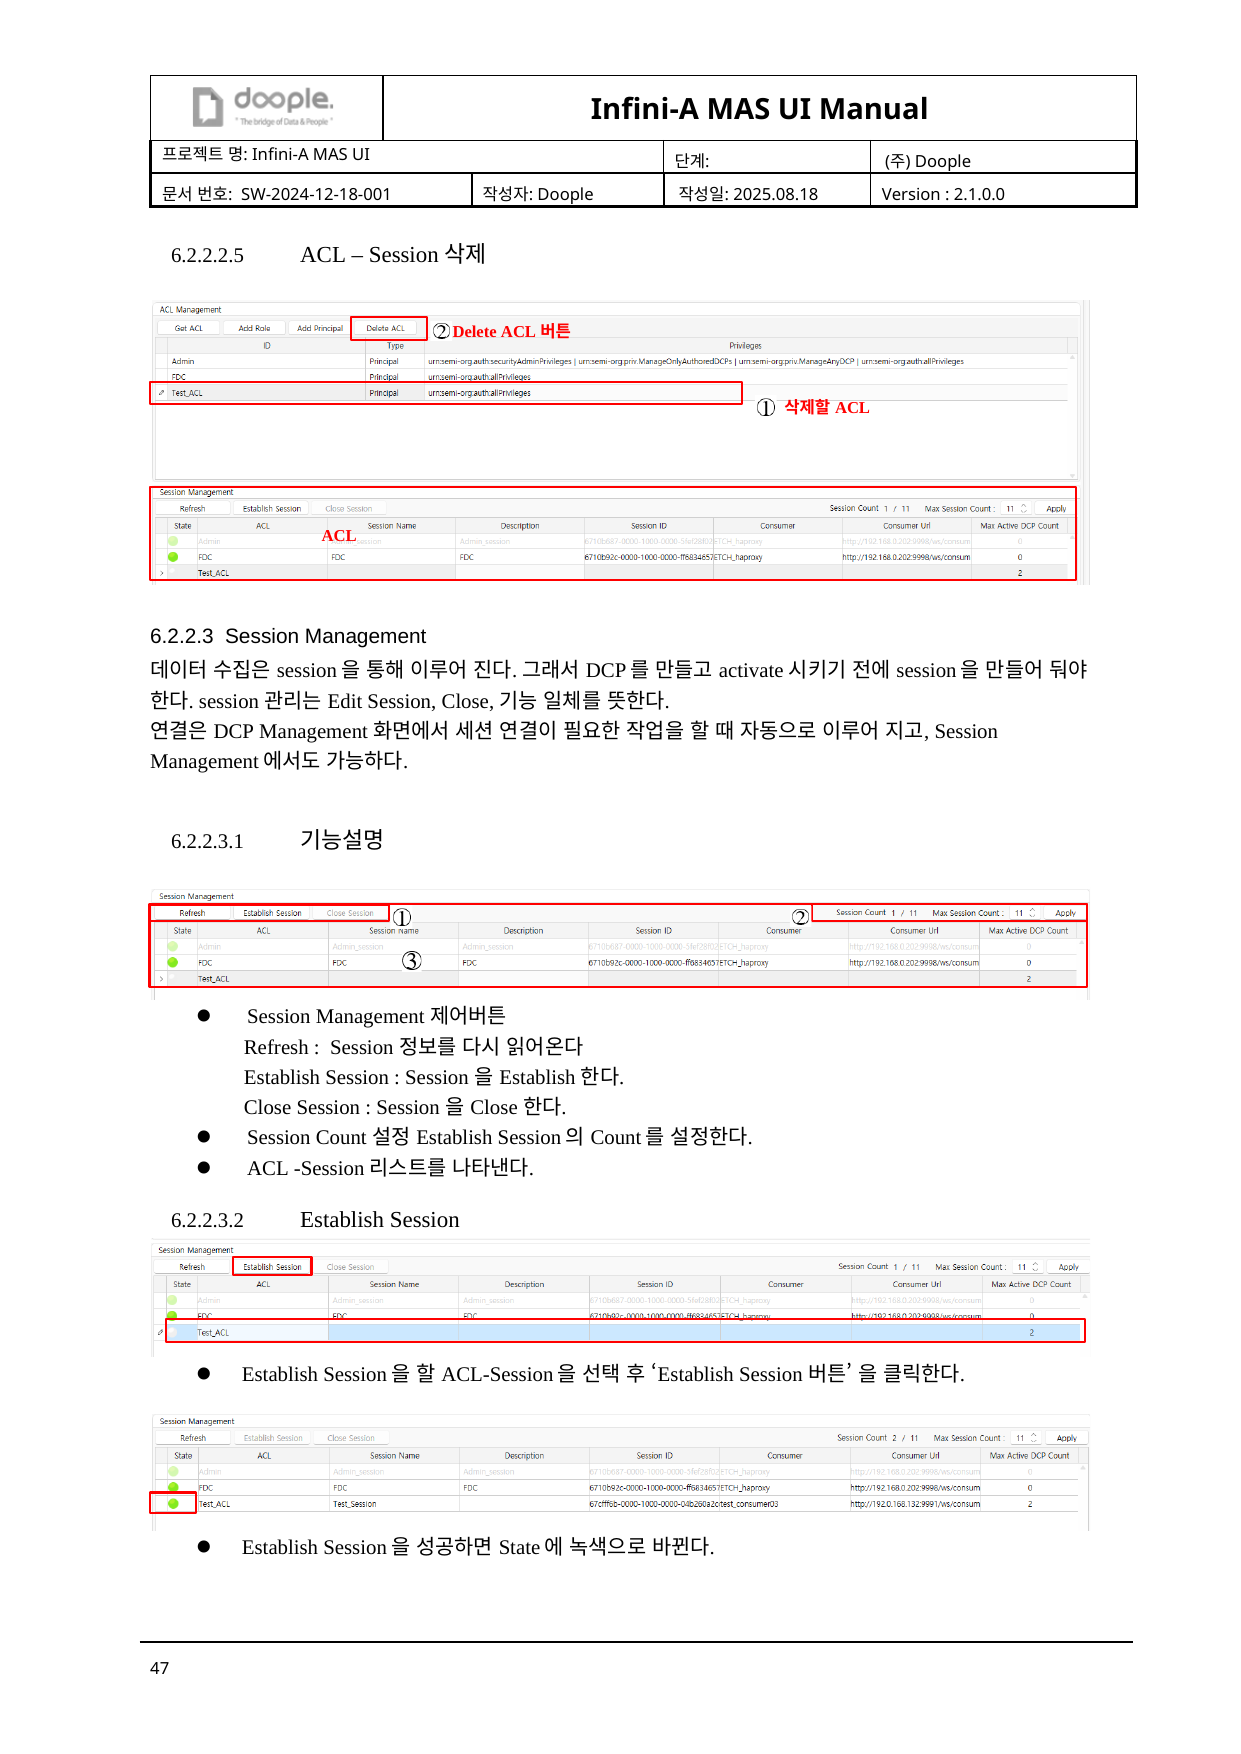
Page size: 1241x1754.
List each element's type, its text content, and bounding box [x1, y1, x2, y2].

picture [150, 887, 1091, 1000]
text 데이터 수집은 session을 통해 이루어 진다. 그래서 DCP를 만들고 activate 시키기 전에 session을 만들어 둬야 한다. session 관리는 Edit Session, Close, 기능 일체를 뜻한다. [150, 654, 1090, 714]
picture [813, 905, 1086, 920]
list ACL -Session 리스트를 나타낸다. [196, 1151, 1090, 1181]
text Refresh : Session 정보를 다시 읽어온다 [150, 1030, 1090, 1060]
picture [151, 1494, 195, 1512]
picture [151, 488, 1075, 579]
text Establish Session : Session 을 Establish 한다. [150, 1060, 1090, 1090]
list Establish Session을 할 ACL-Session을 선택 후 ‘Establish Session 버튼’ 을 클릭한다. [196, 1357, 1090, 1387]
list Session Count 설정 Establish Session의 Count를 설정한다. [196, 1121, 1090, 1151]
picture [151, 383, 741, 403]
picture [150, 1412, 1091, 1531]
picture [150, 1238, 1091, 1357]
list Session Management 제어버튼 [196, 1000, 1090, 1030]
list Establish Session을 성공하면 State에 녹색으로 바뀐다. [196, 1531, 1090, 1561]
picture [151, 905, 1086, 986]
subtitle Establish Session [171, 1206, 1090, 1232]
picture [192, 87, 334, 127]
picture [151, 906, 388, 920]
text Close Session : Session 을 Close 한다. [150, 1090, 1090, 1121]
subtitle ACL – Session 삭제 [171, 236, 1090, 269]
subtitle 기능설명 [171, 824, 1090, 856]
text 연결은 DCP Management 화면에서 세션 연결이 필요한 작업을 할 때 자동으로 이루어 지고, Session Management에서도 가능하다. [150, 714, 1090, 774]
picture [150, 300, 1091, 585]
subtitle Session Management [150, 622, 1090, 647]
